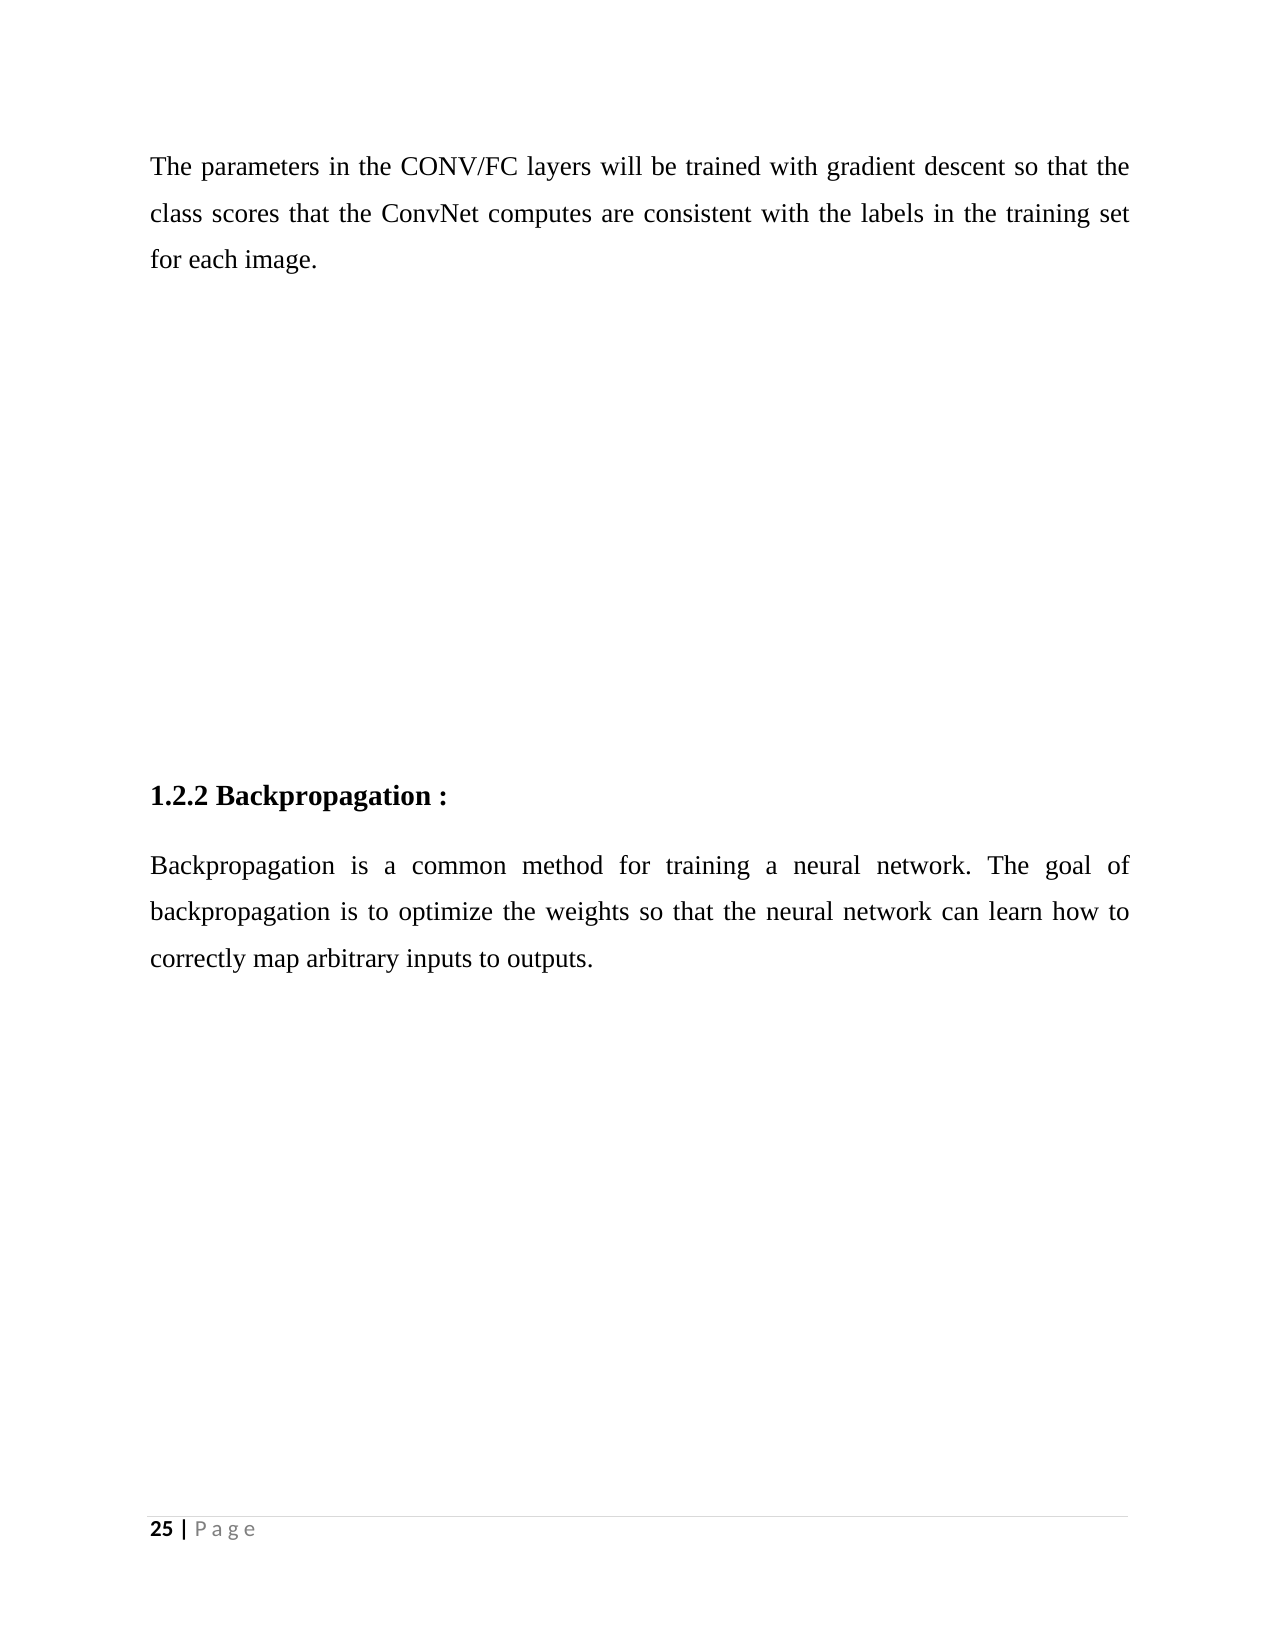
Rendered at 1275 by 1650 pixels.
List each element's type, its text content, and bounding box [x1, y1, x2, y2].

text 1.2.2 Backpropagation : [150, 778, 1131, 812]
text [150, 150, 1131, 274]
text Backpropagation is a common method for training a neural network. The goal of backpropagation is to optimize the weights so that the neural network can learn how to correctly map arbitrary inputs to outputs. [150, 849, 1131, 973]
